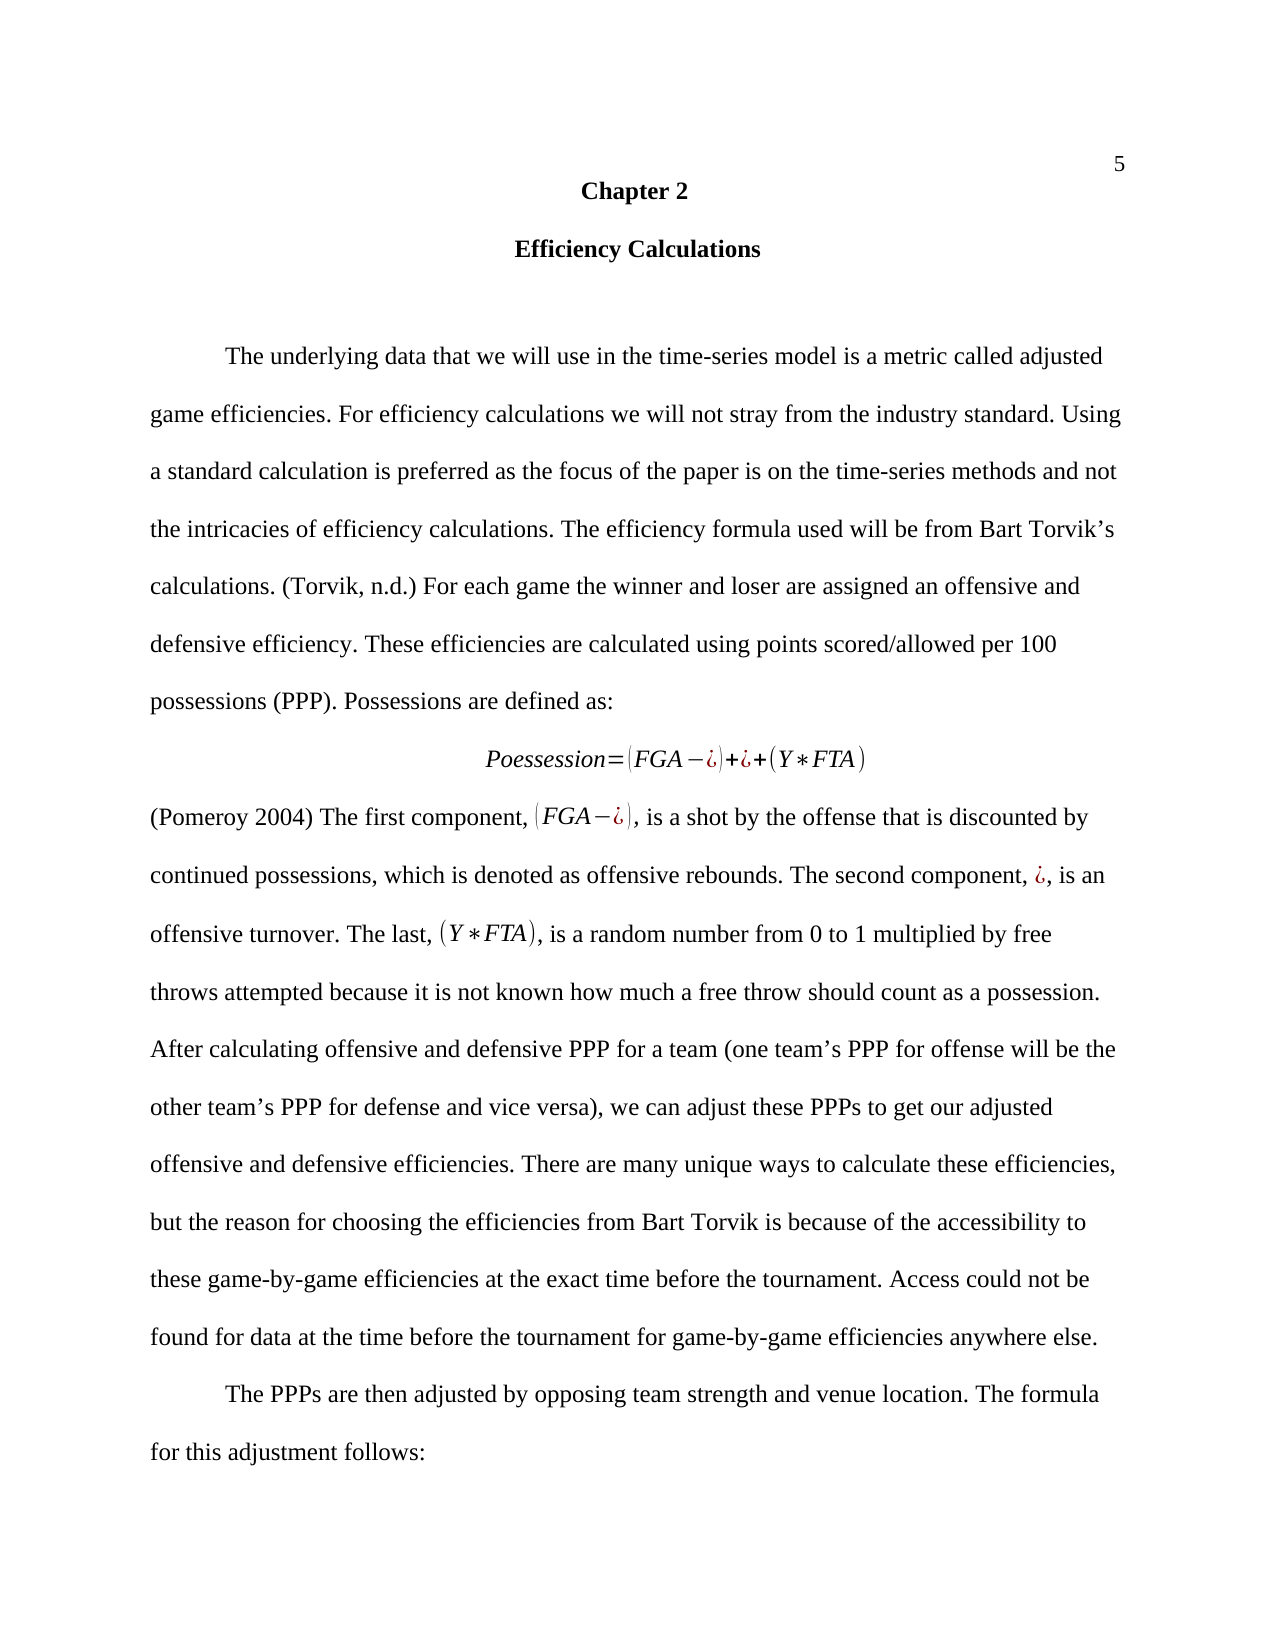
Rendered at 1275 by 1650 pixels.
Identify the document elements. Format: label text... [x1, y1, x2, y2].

text The PPPs are then adjusted by opposing team strength and venue location. The formula for this adjustment follows: [150, 1379, 1125, 1466]
text (Pomeroy 2004) The first component, is a shot by the offense that is discounted by continued possessions, which is denoted as offensive rebounds. The second component, , is an offensive turnover. The last, , is a random number from 0 to 1 multiplied by free throws attempted because it is not known how much a free throw should count as a possession. After calculating offensive and defensive PPP for a team (one team’s PPP for offense will be the other team’s PPP for defense and vice versa), we can adjust these PPPs to get our adjusted offensive and defensive efficiencies. There are many unique ways to calculate these efficiencies, but the reason for choosing the efficiencies from Bart Torvik is because of the accessibility to these game-by-game efficiencies at the exact time before the tournament. Access could not be found for data at the time before the tournament for game-by-game efficiencies anywhere else. [150, 801, 1125, 1351]
text The underlying data that we will use in the time-series model is a metric called adjusted game efficiencies. For efficiency calculations we will not stray from the industry standard. Using a standard calculation is preferred as the focus of the paper is on the time-series methods and not the intricacies of efficiency calculations. The efficiency formula used will be from Bart Torvik’s calculations. (Torvik, n.d.) For each game the winner and loser are assigned an offensive and defensive efficiency. These efficiencies are calculated using points scored/allowed per 100 possessions (PPP). Possessions are defined as: [150, 341, 1125, 715]
subtitle Efficiency Calculations [150, 176, 1125, 263]
